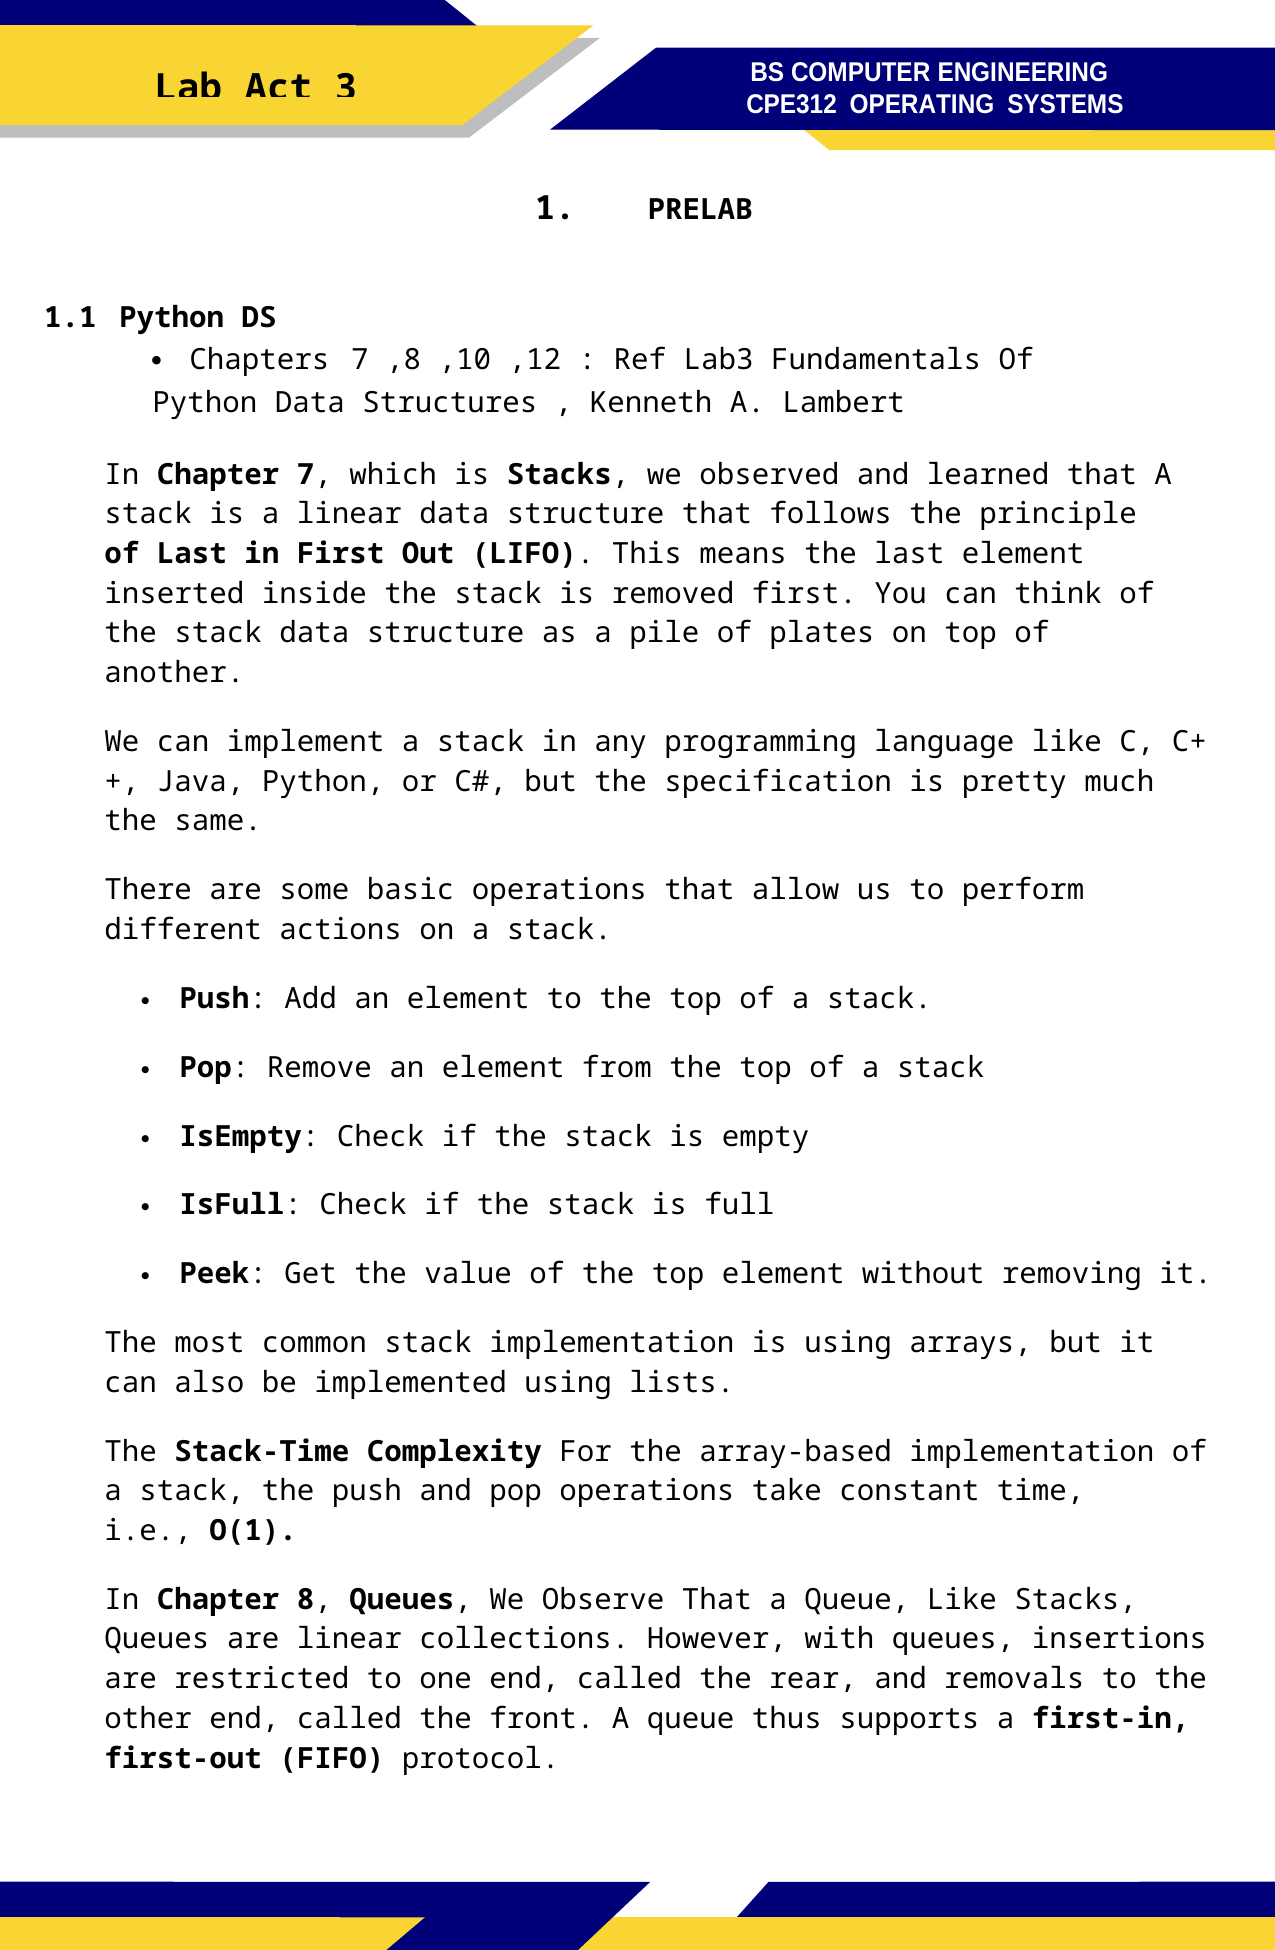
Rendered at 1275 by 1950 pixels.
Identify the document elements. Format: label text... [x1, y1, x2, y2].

text In Chapter 8, Queues, We Observe That a Queue, Like Stacks, Queues are linear collections. However, with queues, insertions are restricted to one end, called the rear, and removals to the other end, called the front. A queue thus supports a first-in, first-out (FIFO) protocol. [104, 1578, 1221, 1777]
list Pop: Remove an element from the top of a stack [142, 1046, 1221, 1086]
list IsEmpty: Check if the stack is empty [142, 1115, 1221, 1154]
list PRELAB [67, 183, 1221, 229]
text In Chapter 7, which is Stacks, we observed and learned that A stack is a linear data structure that follows the principle of Last in First Out (LIFO). This means the last element inserted inside the stack is removed first. You can think of the stack data structure as a pile of plates on top of another. [104, 453, 1221, 691]
list Python DS [44, 296, 1221, 336]
text The Stack-Time Complexity For the array-based implementation of a stack, the push and pop operations take constant time, i.e., O(1). [104, 1430, 1221, 1549]
list Peek: Get the value of the top element without removing it. [142, 1252, 1221, 1292]
list Push: Add an element to the top of a stack. [142, 977, 1221, 1017]
list Chapters 7 ,8 ,10 ,12 : Ref Lab3 Fundamentals Of Python Data Structures , Kenneth A. Lambert [152, 338, 1147, 421]
list IsFull: Check if the stack is full [142, 1184, 1221, 1223]
text The most common stack implementation is using arrays, but it can also be implemented using lists. [104, 1321, 1221, 1401]
text We can implement a stack in any programming language like C, C++, Java, Python, or C#, but the specification is pretty much the same. [104, 720, 1221, 839]
text There are some basic operations that allow us to perform different actions on a stack. [104, 868, 1221, 948]
